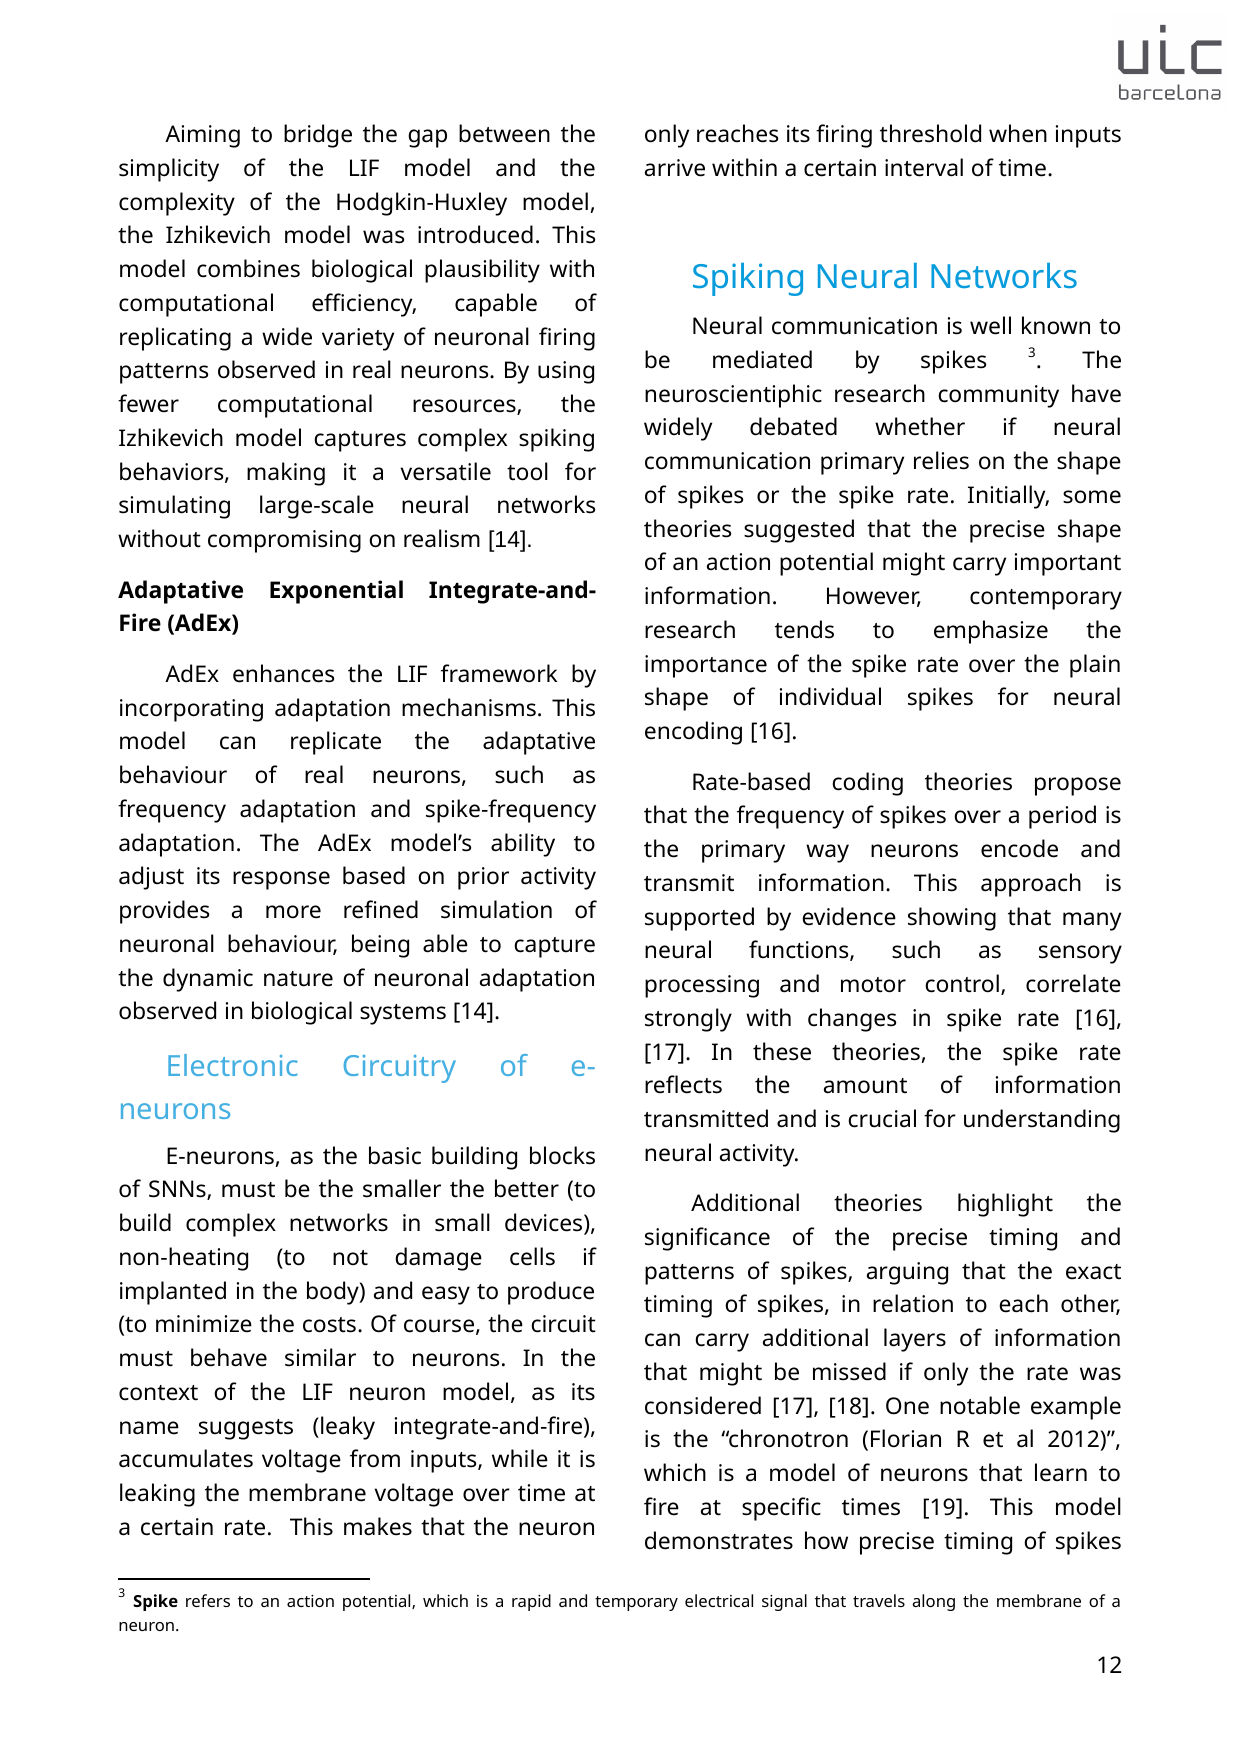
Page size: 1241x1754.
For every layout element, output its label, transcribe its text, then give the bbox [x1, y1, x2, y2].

text Adaptative Exponential Integrate-and-Fire (AdEx) [118, 573, 596, 638]
text Aiming to bridge the gap between the simplicity of the LIF model and the complexity of the Hodgkin-Huxley model, the Izhikevich model was introduced. This model combines biological plausibility with computational efficiency, capable of replicating a wide variety of neuronal firing patterns observed in real neurons. By using fewer computational resources, the Izhikevich model captures complex spiking behaviors, making it a versatile tool for simulating large-scale neural networks without compromising on realism​ . [118, 118, 596, 554]
subtitle Electronic Circuitry of e-neurons [118, 1046, 596, 1128]
text E-neurons, as the basic building blocks of SNNs, must be the smaller the better (to build complex networks in small devices), non-heating (to not damage cells if implanted in the body) and easy to produce (to minimize the costs. Of course, the circuit must behave similar to neurons. In the context of the LIF neuron model, as its name suggests (leaky integrate-and-fire), accumulates voltage from inputs, while it is leaking the membrane voltage over time at a certain rate. This makes that the neuron only reaches its firing threshold when inputs arrive within a certain interval of time. [118, 1139, 596, 1542]
text AdEx enhances the LIF framework by incorporating adaptation mechanisms. This model can replicate the adaptative behaviour of real neurons, such as frequency adaptation and spike-frequency adaptation. The AdEx model’s ability to adjust its response based on prior activity provides a more refined simulation of neuronal behaviour, being able to capture the dynamic nature of neuronal adaptation observed in biological systems . [118, 658, 596, 1026]
subtitle Spiking Neural Networks [644, 253, 1122, 298]
text Rate-based coding theories propose that the frequency of spikes over a period is the primary way neurons encode and transmit information. This approach is supported by evidence showing that many neural functions, such as sensory processing and motor control, correlate strongly with changes in spike rate . In these theories, the spike rate reflects the amount of information transmitted and is crucial for understanding neural activity. [644, 765, 1122, 1168]
picture [1110, 11, 1229, 110]
text Neural communication is well known to be mediated by spikes . The neuroscientiphic research community have widely debated whether if neural communication primary relies on the shape of spikes or the spike rate. Initially, some theories suggested that the precise shape of an action potential might carry important information. However, contemporary research tends to emphasize the importance of the spike rate over the plain shape of individual spikes for neural encoding . [644, 310, 1122, 746]
